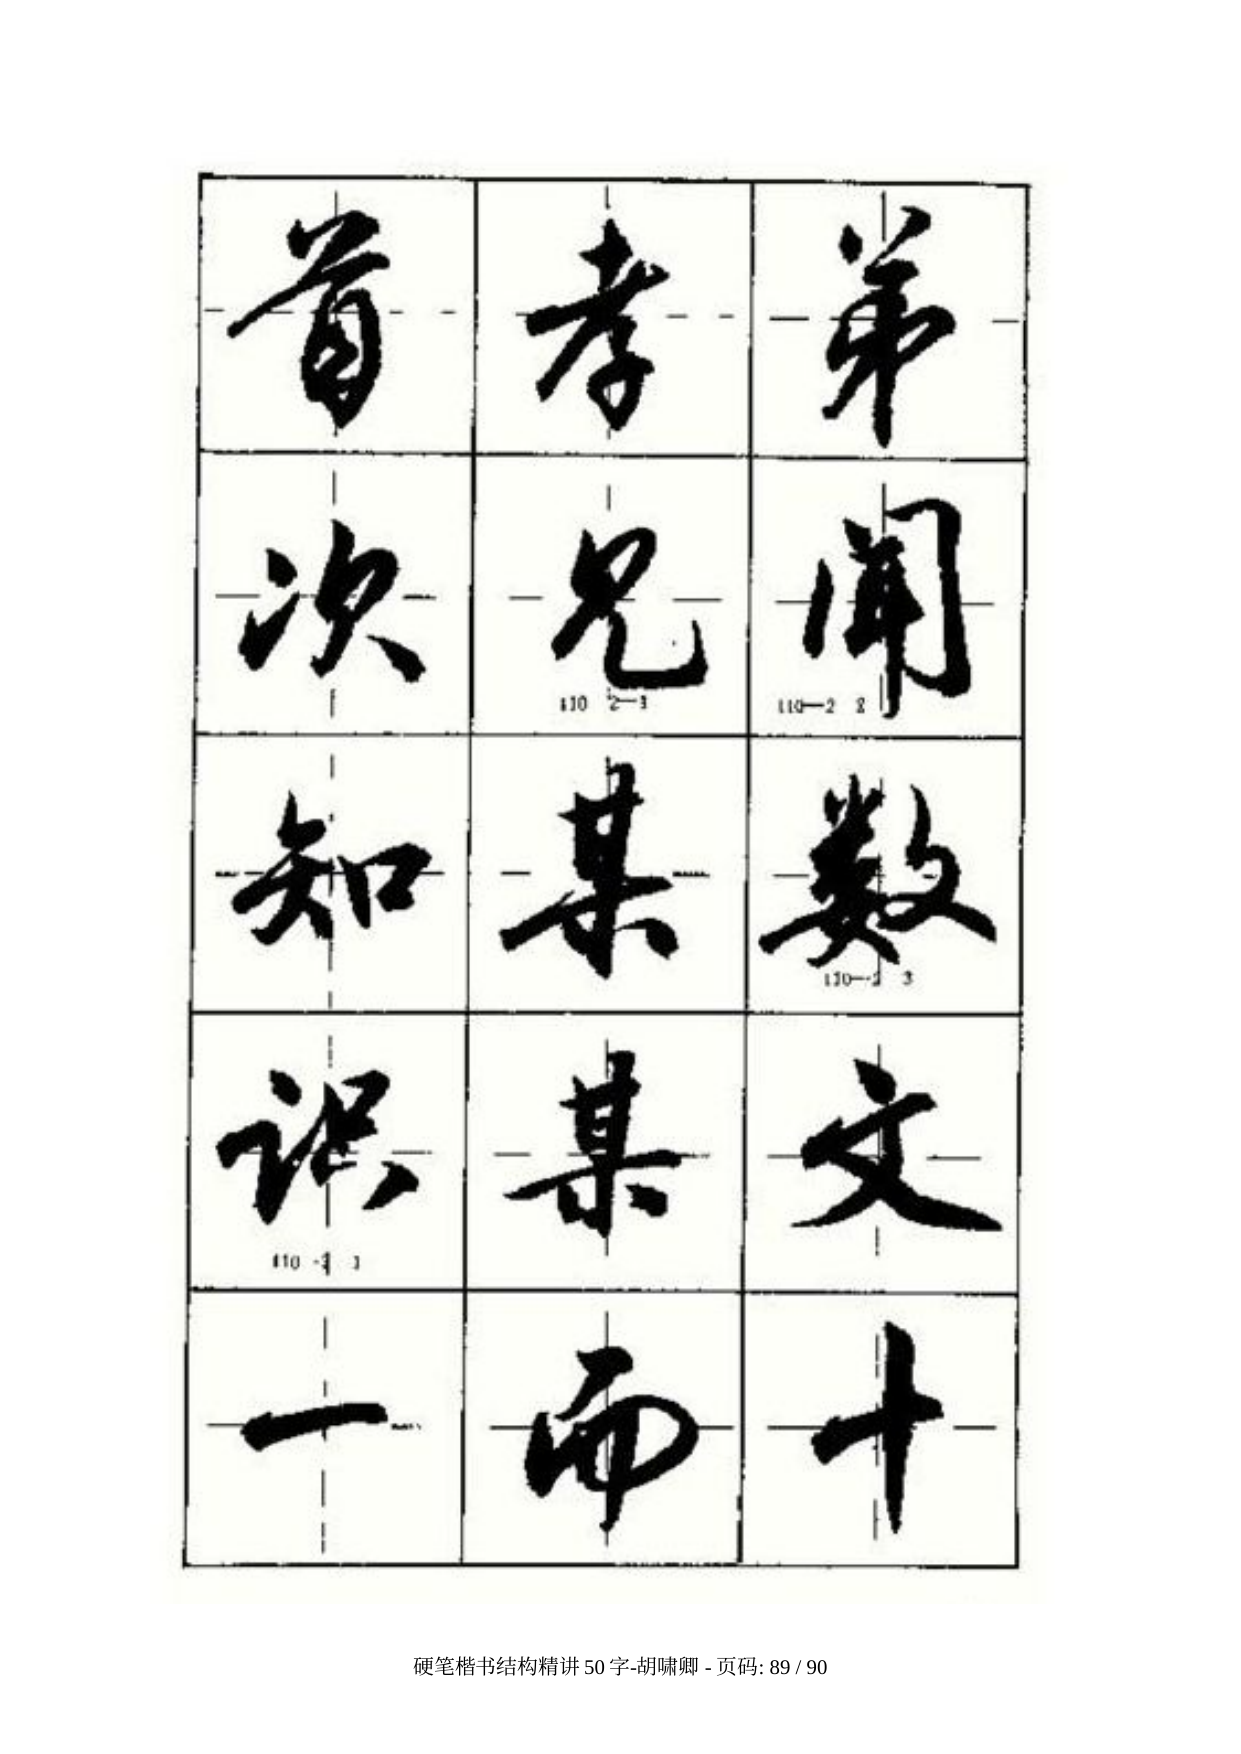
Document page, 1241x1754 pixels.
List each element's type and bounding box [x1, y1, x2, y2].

picture [150, 150, 1088, 1604]
